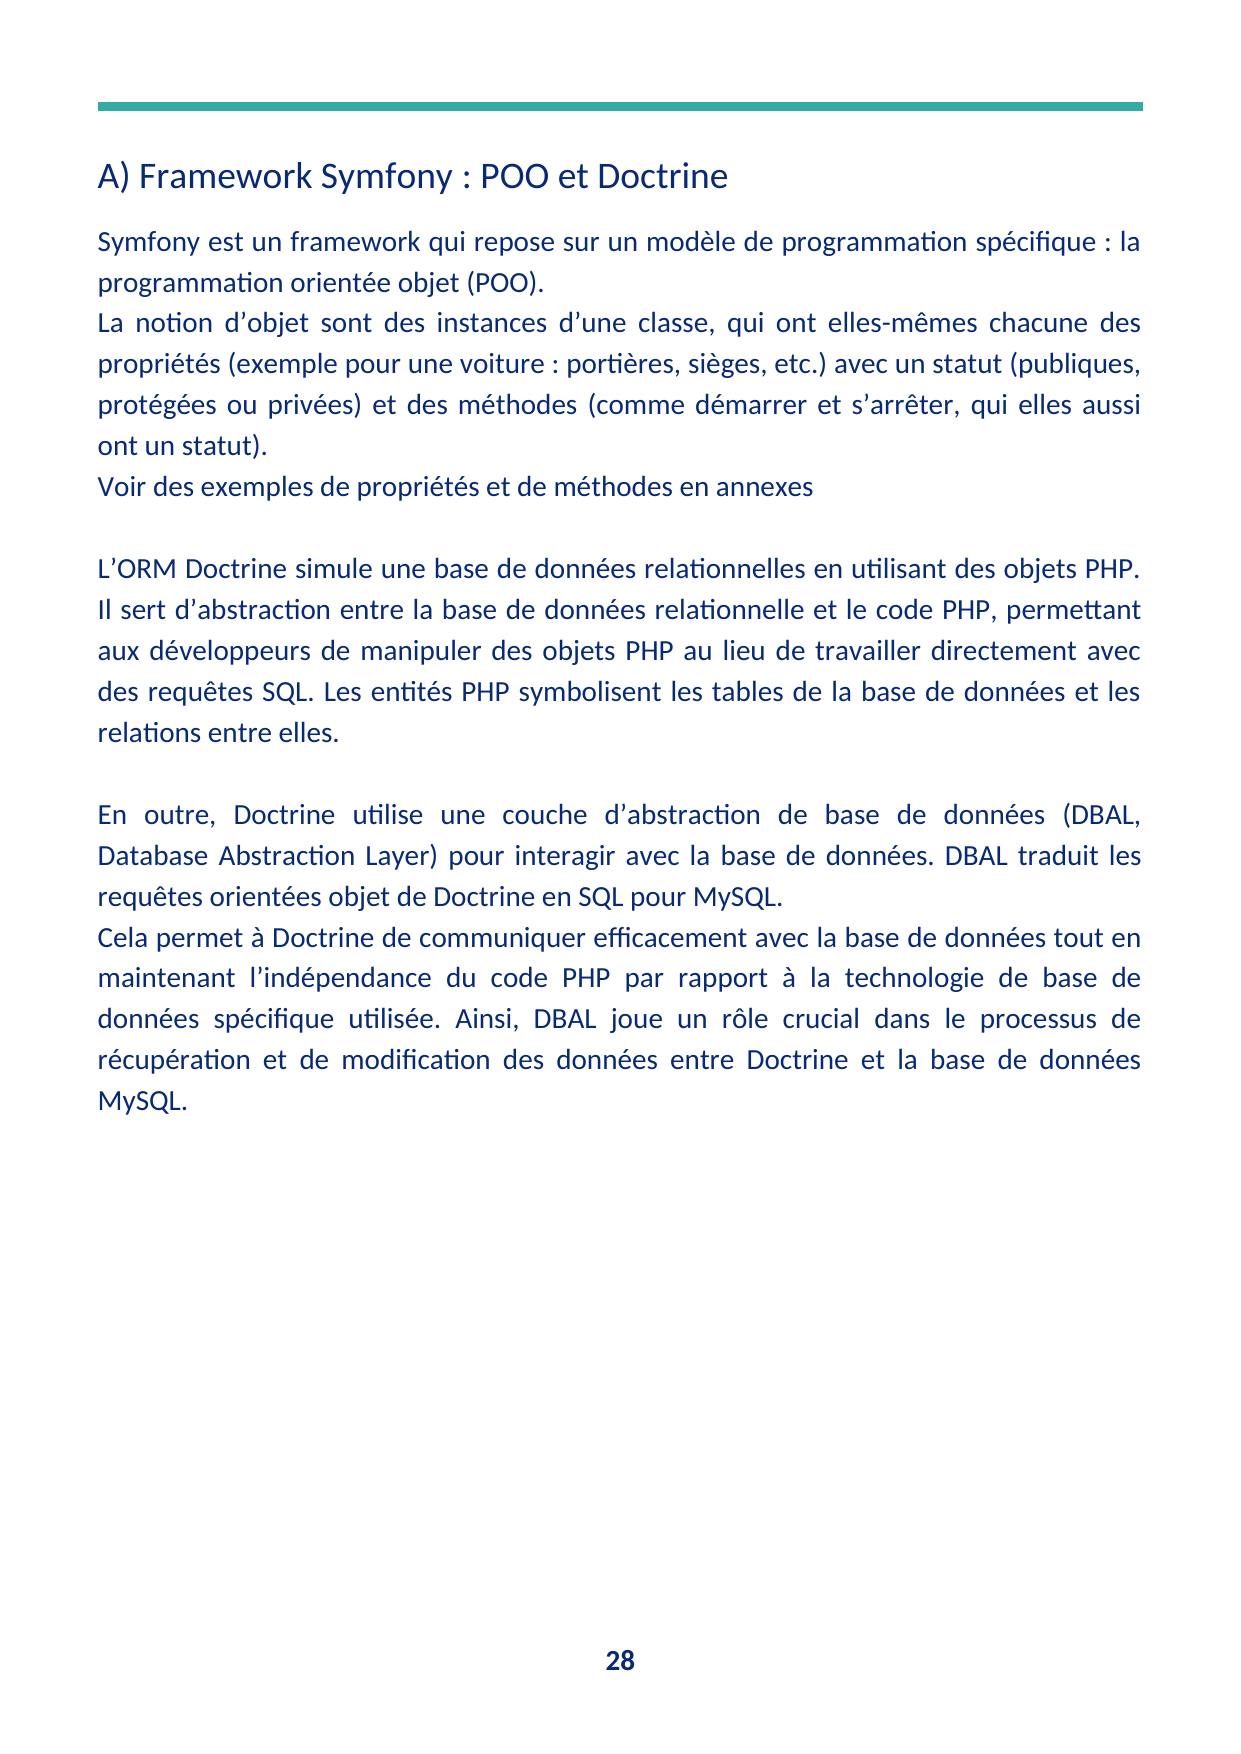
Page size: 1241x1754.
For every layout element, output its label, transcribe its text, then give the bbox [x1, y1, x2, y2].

text En outre, Doctrine utilise une couche d’abstraction de base de données (DBAL, Database Abstraction Layer) pour interagir avec la base de données. DBAL traduit les requêtes orientées objet de Doctrine en SQL pour MySQL. [97, 796, 1143, 913]
subtitle A) Framework Symfony : POO et Doctrine [97, 152, 1143, 198]
text La notion d’objet sont des instances d’une classe, qui ont elles-mêmes chacune des propriétés (exemple pour une voiture : portières, sièges, etc.) avec un statut (publiques, protégées ou privées) et des méthodes (comme démarrer et s’arrêter, qui elles aussi ont un statut). [97, 304, 1143, 463]
text Symfony est un framework qui repose sur un modèle de programmation spécifique : la programmation orientée objet (POO). [97, 223, 1143, 299]
text L’ORM Doctrine simule une base de données relationnelles en utilisant des objets PHP. Il sert d’abstraction entre la base de données relationnelle et le code PHP, permettant aux développeurs de manipuler des objets PHP au lieu de travailler directement avec des requêtes SQL. Les entités PHP symbolisent les tables de la base de données et les relations entre elles. [97, 550, 1143, 749]
text Voir des exemples de propriétés et de méthodes en annexes [97, 468, 1143, 504]
text Cela permet à Doctrine de communiquer efficacement avec la base de données tout en maintenant l’indépendance du code PHP par rapport à la technologie de base de données spécifique utilisée. Ainsi, DBAL joue un rôle crucial dans le processus de récupération et de modification des données entre Doctrine et la base de données MySQL. [97, 919, 1143, 1118]
